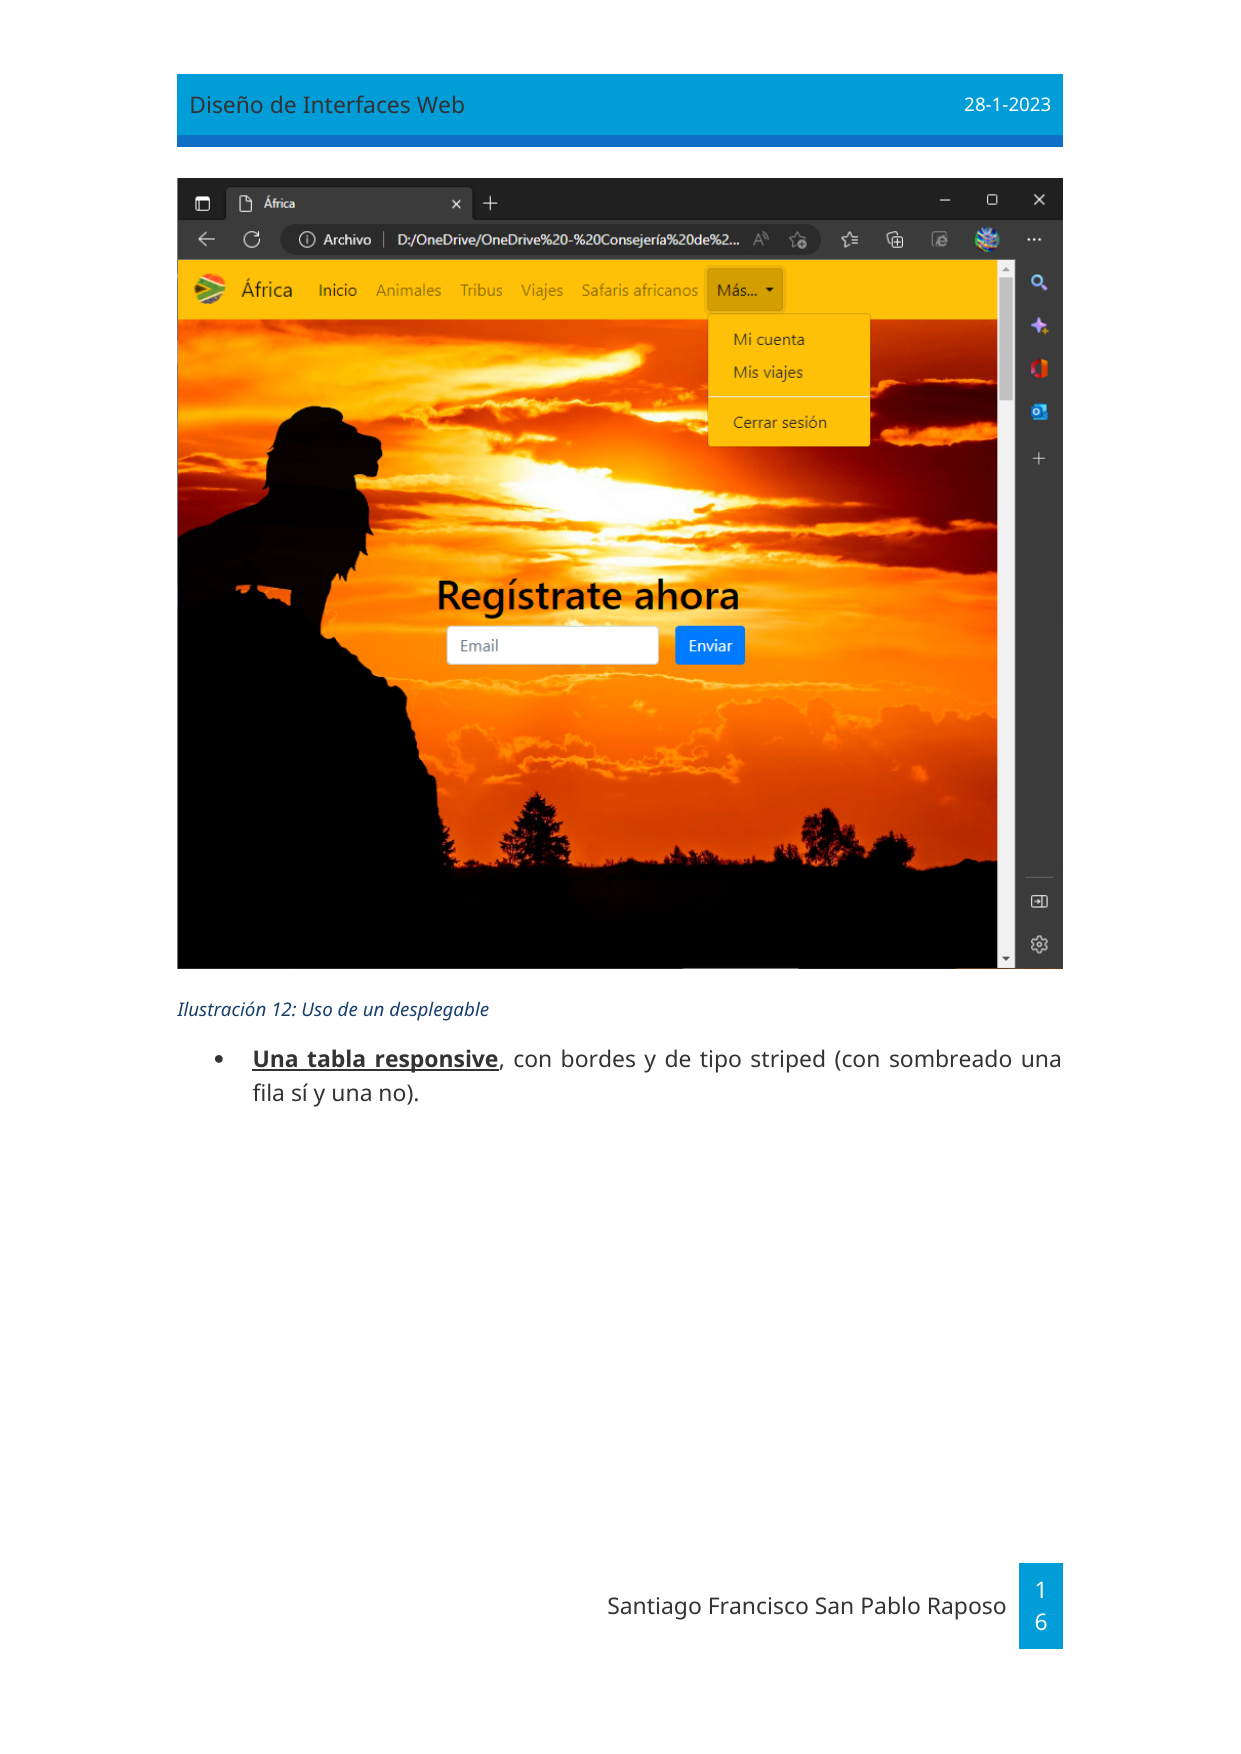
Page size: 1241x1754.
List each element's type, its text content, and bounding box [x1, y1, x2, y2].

picture [177, 178, 1063, 969]
list Una tabla responsive, con bordes y de tipo striped (con sombreado una fila sí y una no). [215, 1043, 1063, 1108]
